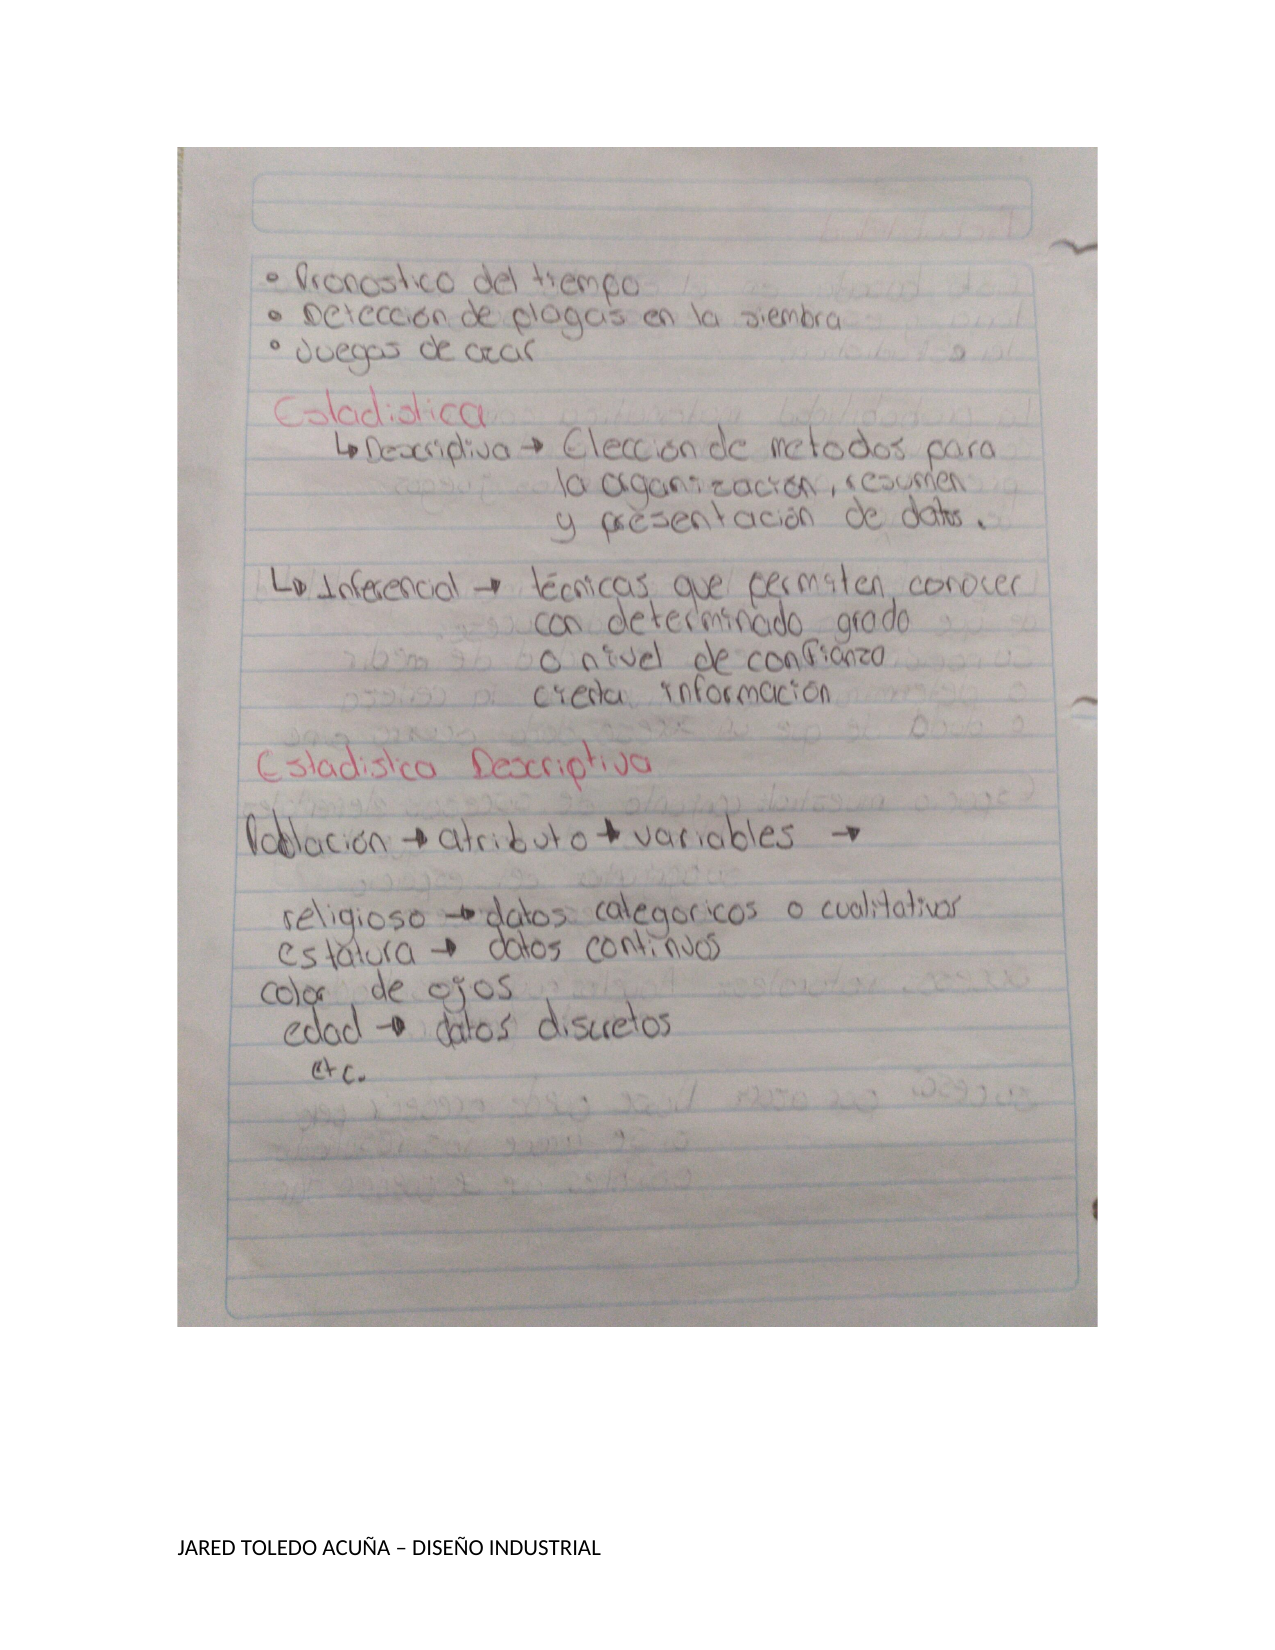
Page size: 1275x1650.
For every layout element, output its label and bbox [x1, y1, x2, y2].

picture [177, 147, 1098, 1327]
